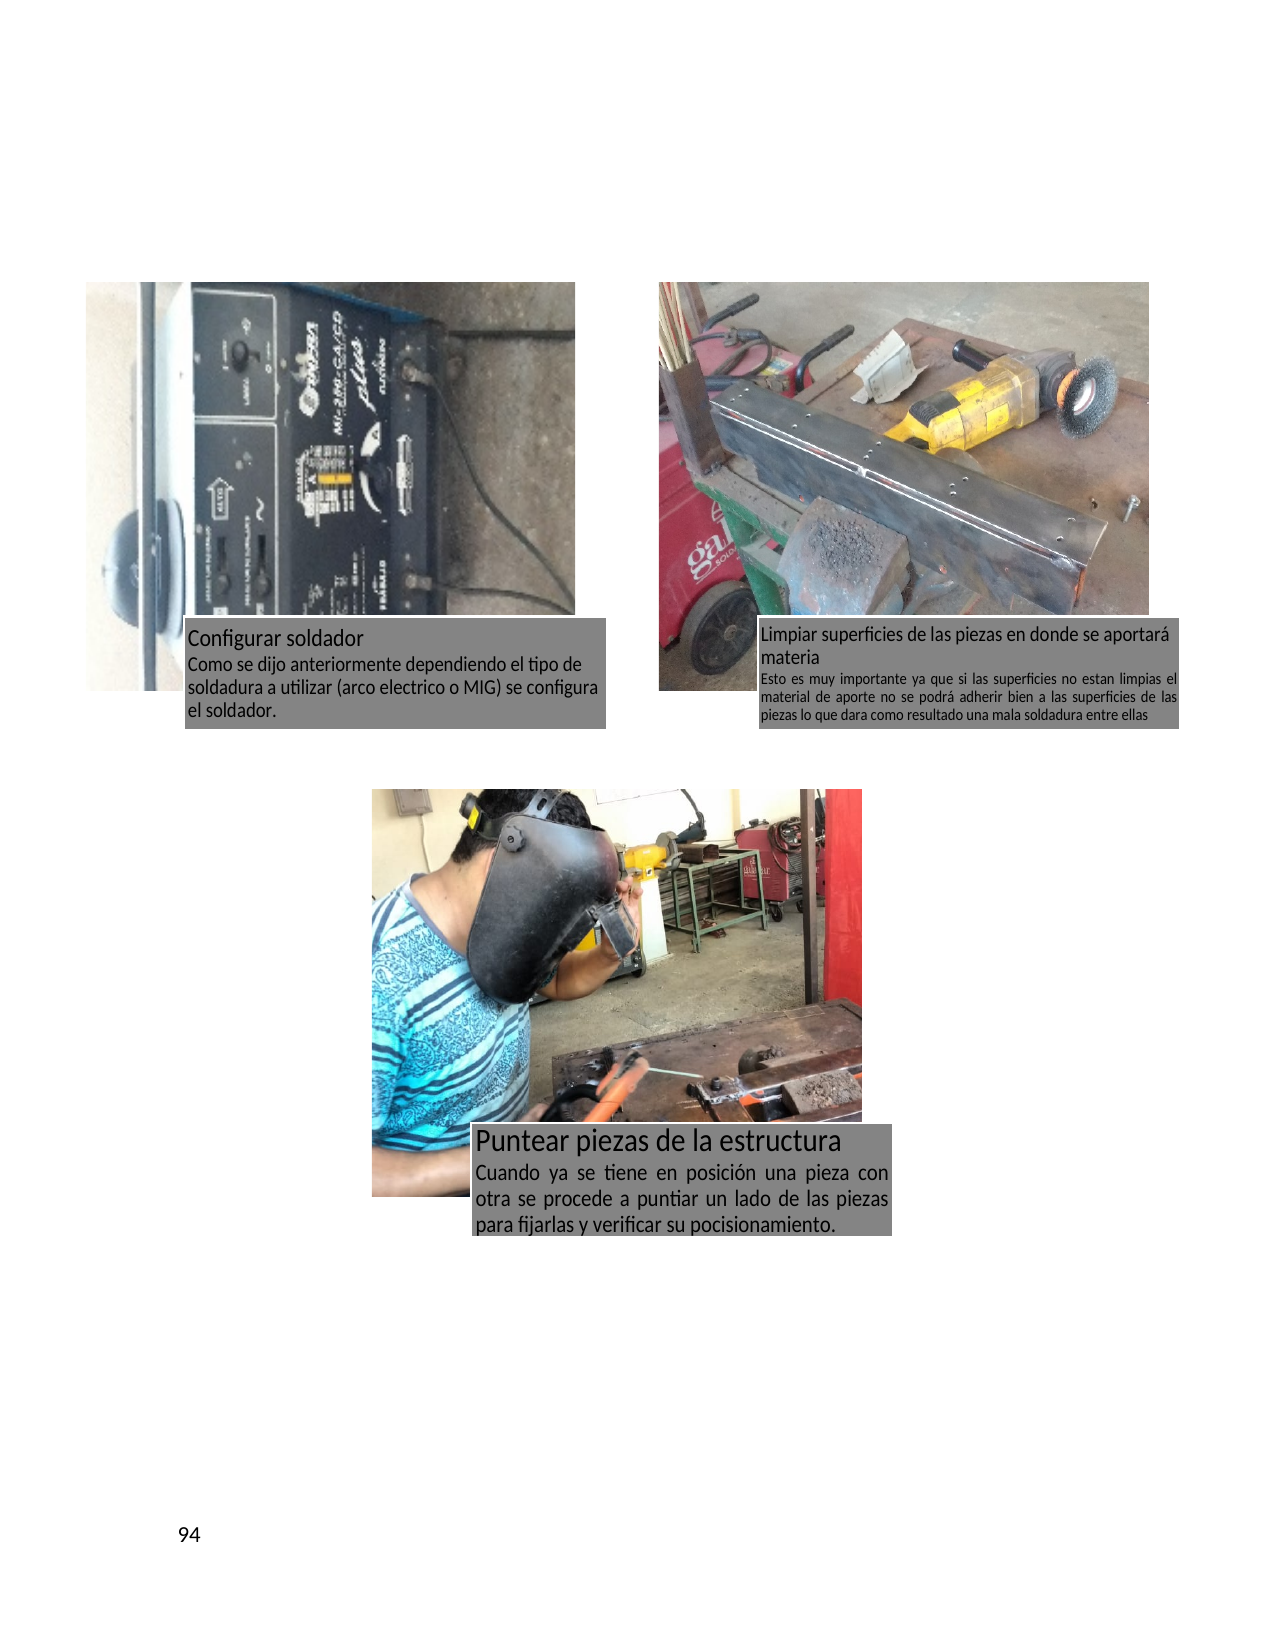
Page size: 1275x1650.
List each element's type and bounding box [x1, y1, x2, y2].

picture [85, 282, 576, 691]
picture [371, 789, 862, 1197]
picture [658, 282, 1149, 691]
